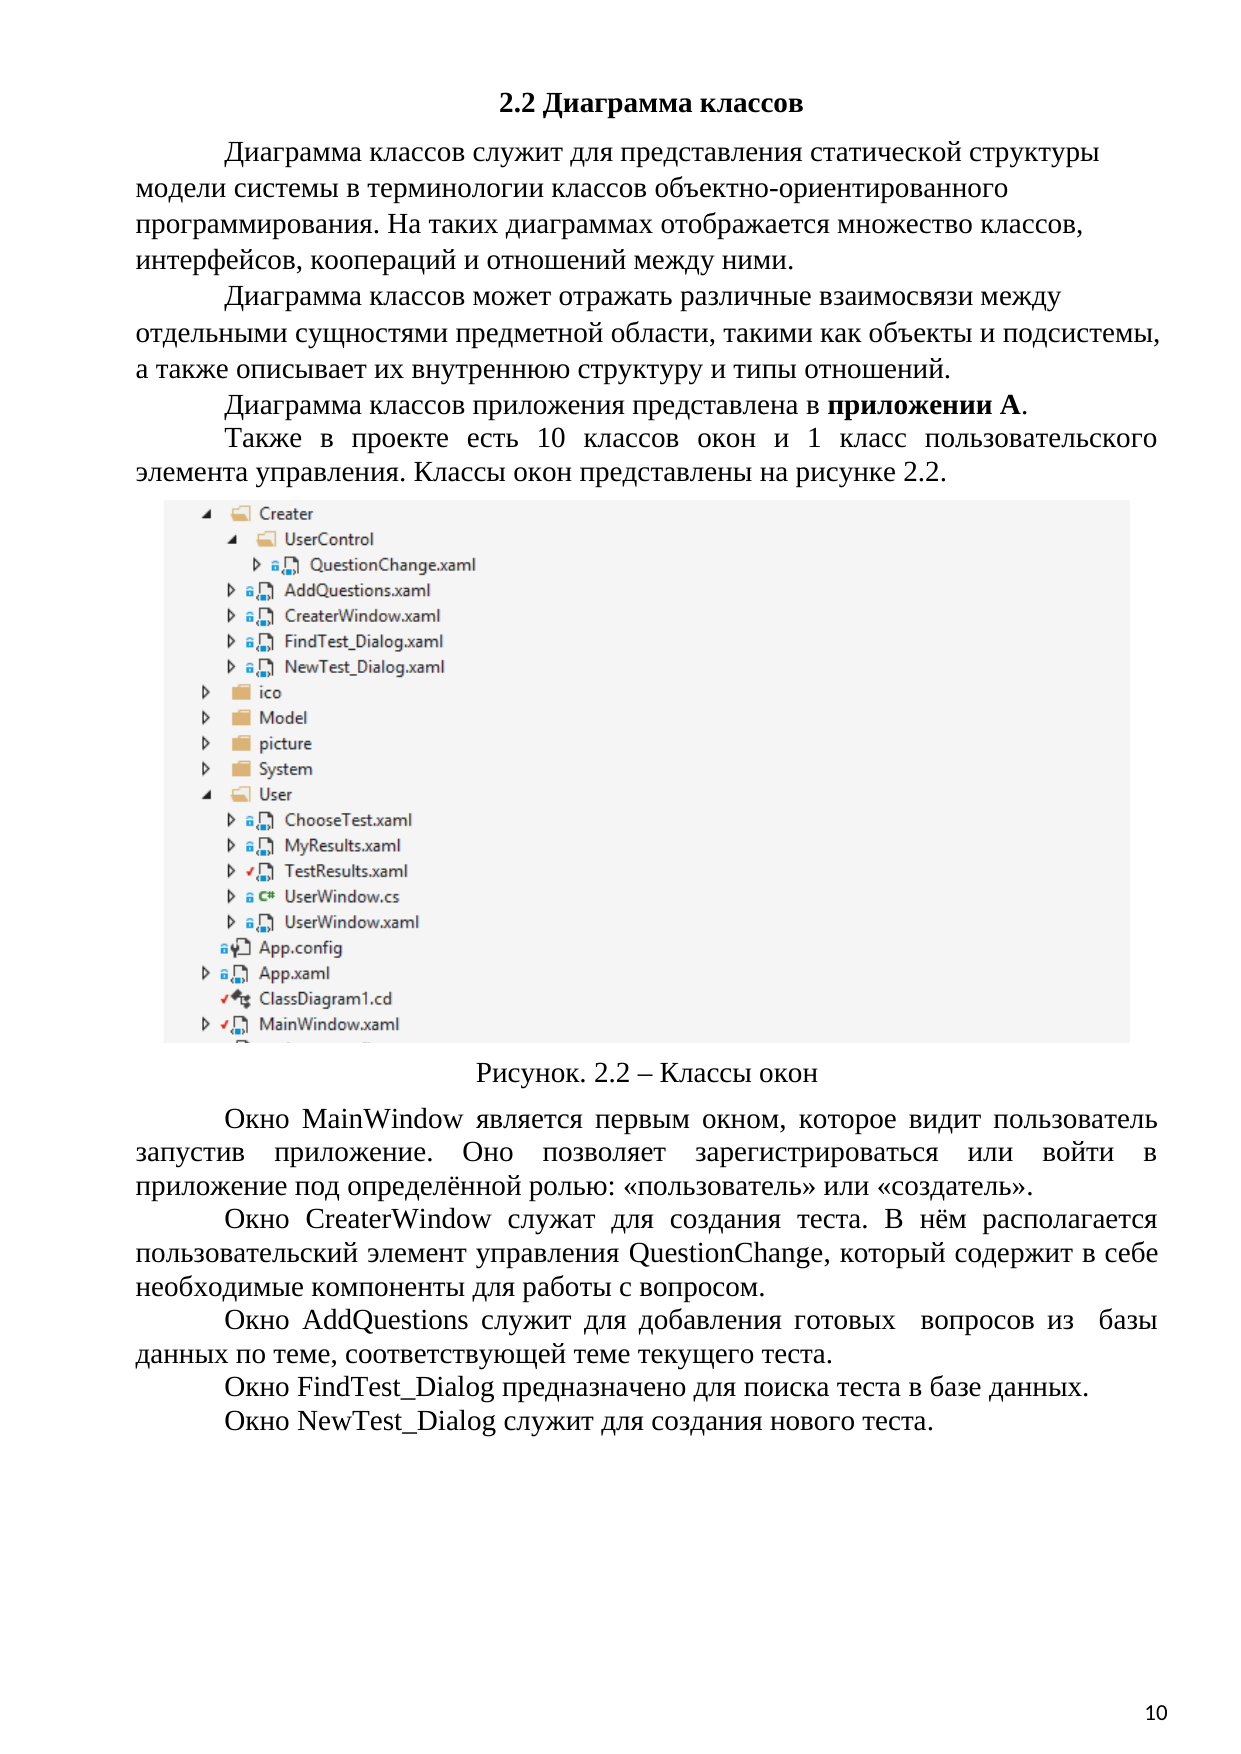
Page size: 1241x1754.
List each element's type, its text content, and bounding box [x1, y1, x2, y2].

text Окно FindTest_Dialog предназначено для поиска теста в базе данных. [135, 1369, 1158, 1403]
text Диаграмма классов приложения представлена в приложении А. [135, 387, 1158, 421]
text Окно CreaterWindow служат для создания теста. В нём располагается пользовательский элемент управления QuestionChange, который содержит в себе необходимые компоненты для работы с вопросом. [135, 1202, 1158, 1302]
text Окно NewTest_Dialog служит для создания нового теста. [135, 1403, 1158, 1436]
picture [163, 500, 1131, 1043]
text Диаграмма классов служит для представления статической структуры модели системы в терминологии классов объектно-ориентированного программирования. На таких диаграммах отображается множество классов, интерфейсов, коопераций и отношений между ними. [135, 134, 1167, 276]
text Также в проекте есть 10 классов окон и 1 класс пользовательского элемента управления. Классы окон представлены на рисунке 2.2. [135, 421, 1158, 488]
text Рисунок. 2.2 – Классы окон [135, 1055, 1158, 1088]
text Диаграмма классов может отражать различные взаимосвязи между отдельными сущностями предметной области, такими как объекты и подсистемы, а также описывает их внутреннюю структуру и типы отношений. [135, 278, 1167, 384]
subtitle 2.2 Диаграмма классов [135, 85, 1167, 119]
text Окно MainWindow является первым окном, которое видит пользователь запустив приложение. Оно позволяет зарегистрироваться или войти в приложение под определённой ролью: «пользователь» или «создатель». [135, 1101, 1158, 1202]
text Окно AddQuestions служит для добавления готовых вопросов из базы данных по теме, соответствующей теме текущего теста. [135, 1302, 1158, 1369]
